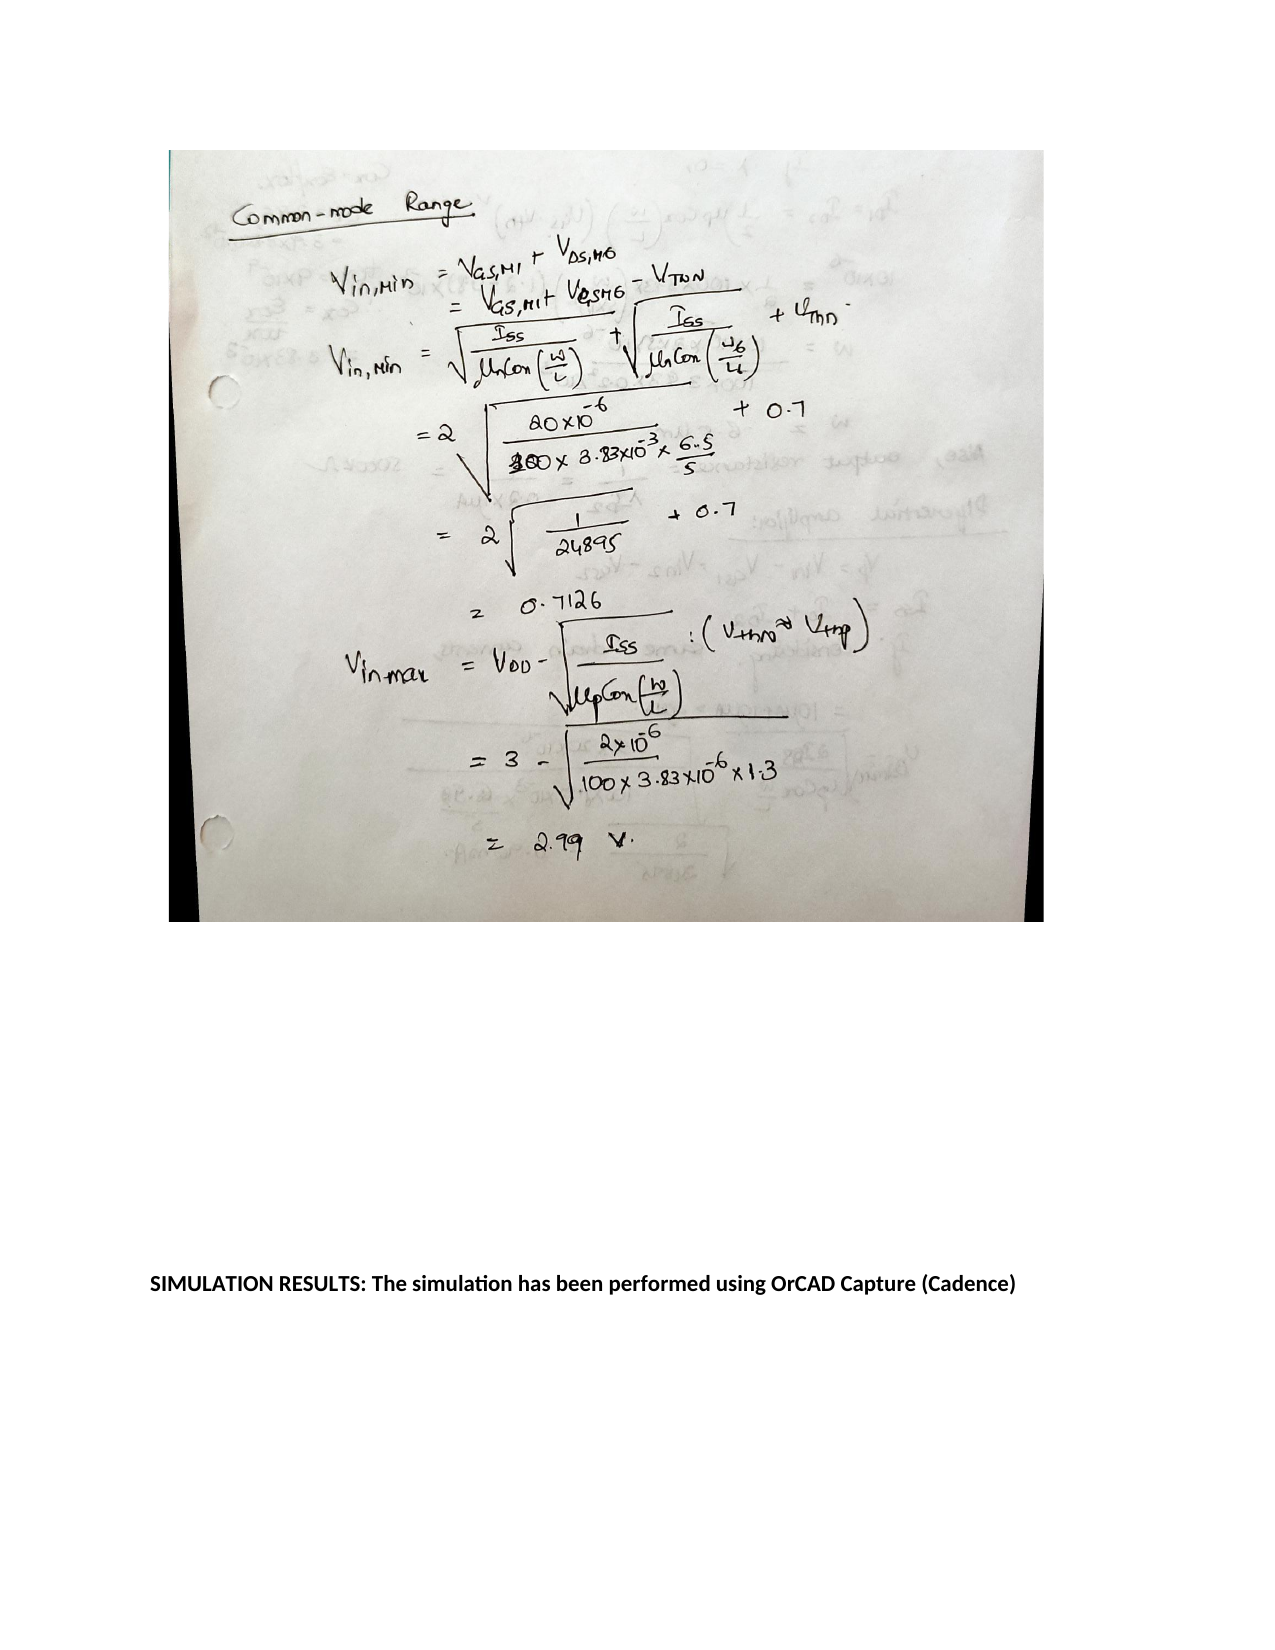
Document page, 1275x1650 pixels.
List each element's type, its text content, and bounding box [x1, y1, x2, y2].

text SIMULATION RESULTS: The simulation has been performed using OrCAD Capture (Cadence) [150, 1269, 1125, 1297]
